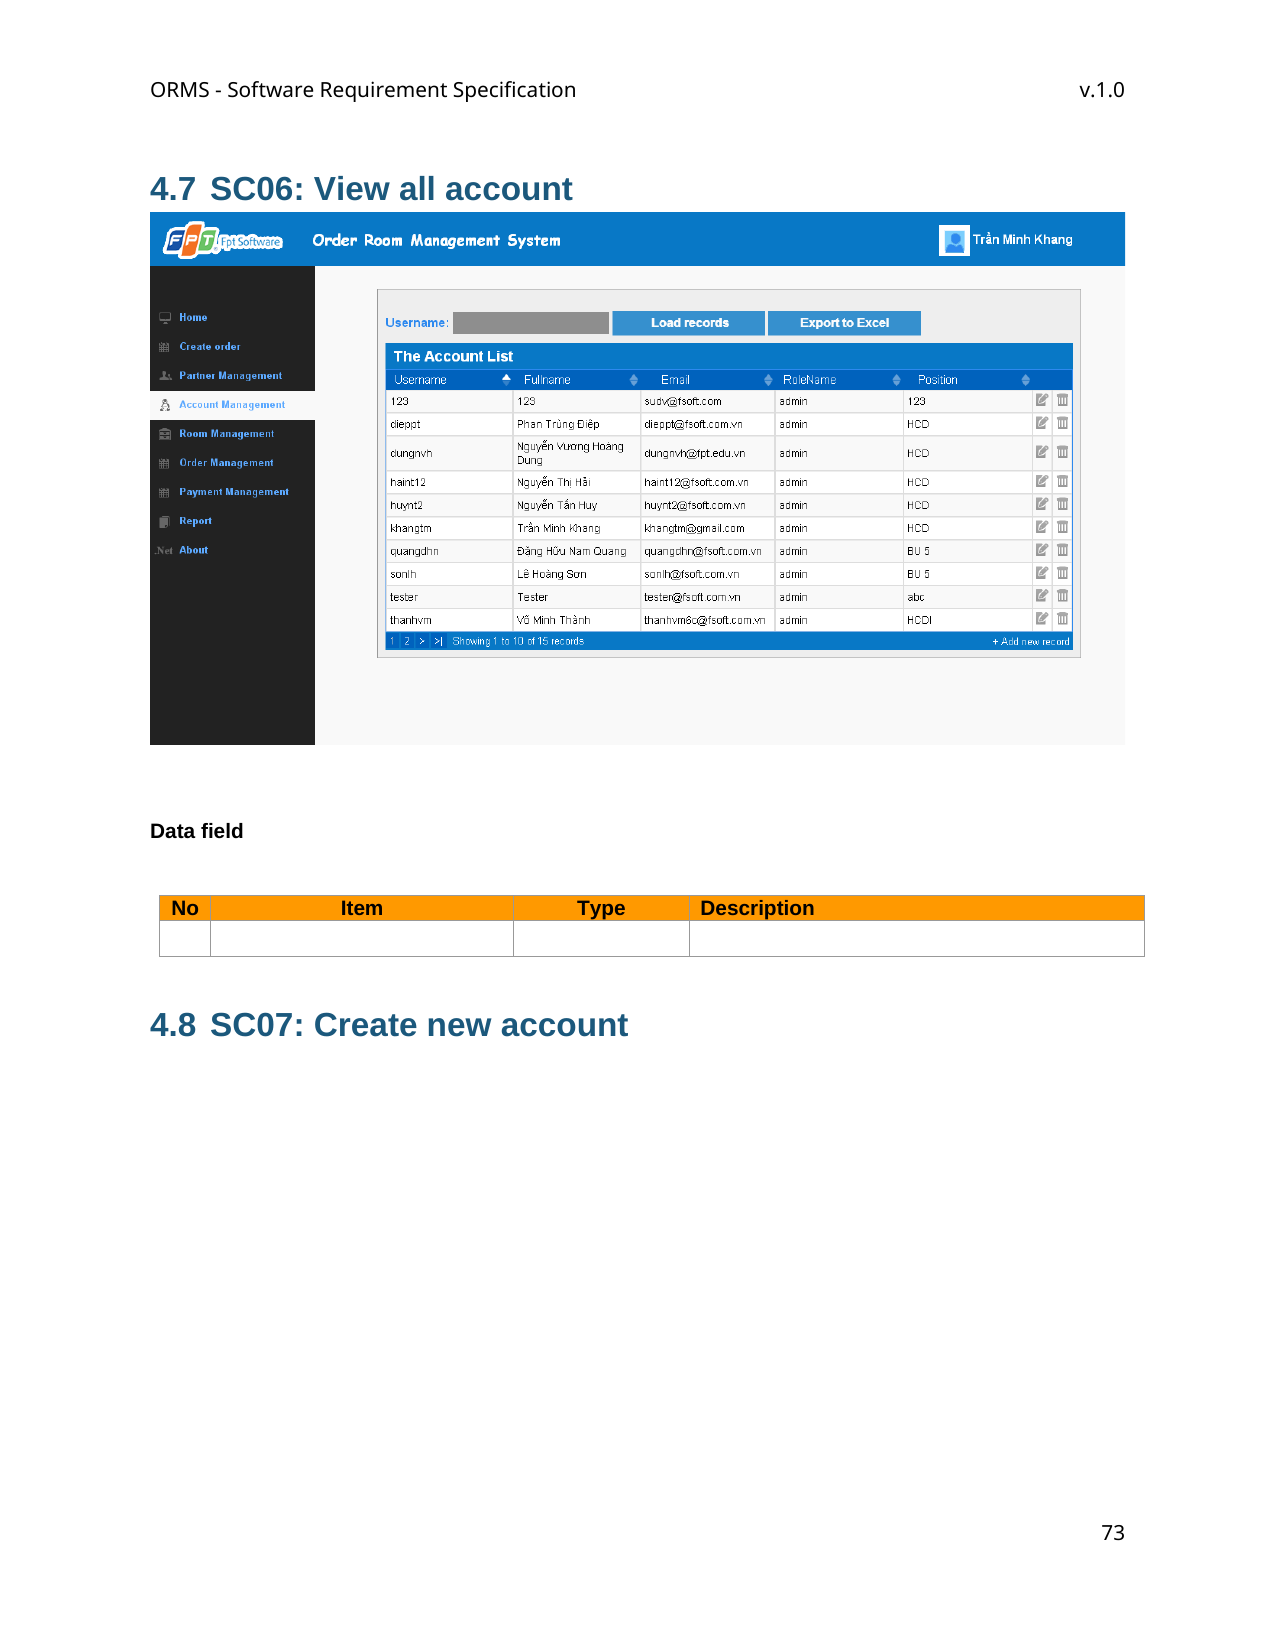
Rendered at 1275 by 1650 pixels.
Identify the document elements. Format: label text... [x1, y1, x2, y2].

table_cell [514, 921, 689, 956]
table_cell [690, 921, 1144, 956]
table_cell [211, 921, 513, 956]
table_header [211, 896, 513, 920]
subtitle SC07: Create new account [150, 1005, 1125, 1043]
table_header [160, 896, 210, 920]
picture [150, 212, 1125, 745]
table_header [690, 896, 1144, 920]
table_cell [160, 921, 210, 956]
subtitle SC06: View all account [150, 169, 1125, 207]
text Data field [150, 819, 1125, 843]
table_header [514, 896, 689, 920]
